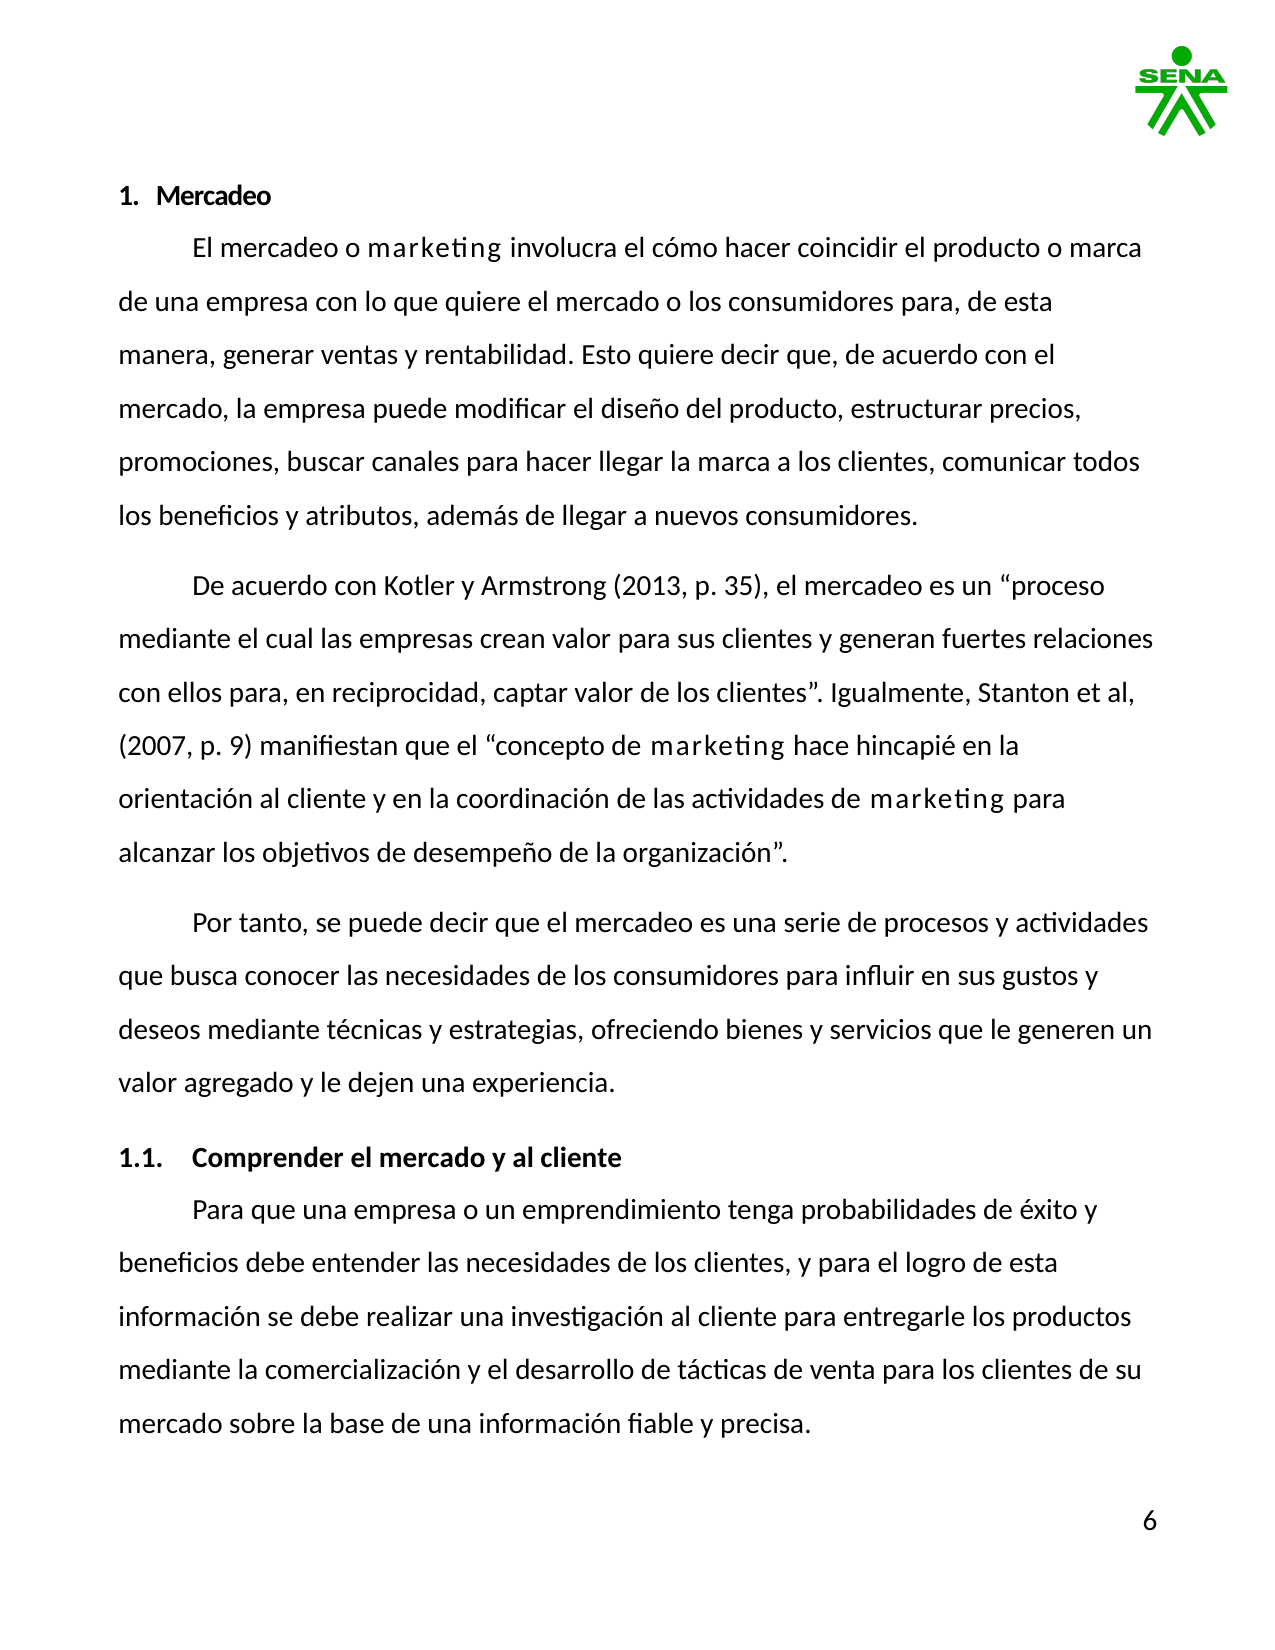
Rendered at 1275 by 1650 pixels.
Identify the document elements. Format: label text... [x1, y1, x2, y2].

subtitle Comprender el mercado y al cliente [118, 1139, 1157, 1174]
text Por tanto, se puede decir que el mercadeo es una serie de procesos y actividades que busca conocer las necesidades de los consumidores para influir en sus gustos y deseos mediante técnicas y estrategias, ofreciendo bienes y servicios que le generen un valor agregado y le dejen una experiencia. [118, 904, 1157, 1100]
text De acuerdo con Kotler y Armstrong (2013, p. 35), el mercadeo es un “proceso mediante el cual las empresas crean valor para sus clientes y generan fuertes relaciones con ellos para, en reciprocidad, captar valor de los clientes”. Igualmente, Stanton et al, (2007, p. 9) manifiestan que el “concepto de marketing hace hincapié en la orientación al cliente y en la coordinación de las actividades de marketing para alcanzar los objetivos de desempeño de la organización”. [118, 567, 1157, 869]
picture [1135, 46, 1228, 136]
text El mercadeo o marketing involucra el cómo hacer coincidir el producto o marca de una empresa con lo que quiere el mercado o los consumidores para, de esta manera, generar ventas y rentabilidad. Esto quiere decir que, de acuerdo con el mercado, la empresa puede modificar el diseño del producto, estructurar precios, promociones, buscar canales para hacer llegar la marca a los clientes, comunicar todos los beneficios y atributos, además de llegar a nuevos consumidores. [118, 229, 1157, 532]
subtitle Mercadeo [118, 177, 1157, 213]
text Para que una empresa o un emprendimiento tenga probabilidades de éxito y beneficios debe entender las necesidades de los clientes, y para el logro de esta información se debe realizar una investigación al cliente para entregarle los productos mediante la comercialización y el desarrollo de tácticas de venta para los clientes de su mercado sobre la base de una información fiable y precisa. [118, 1191, 1157, 1440]
